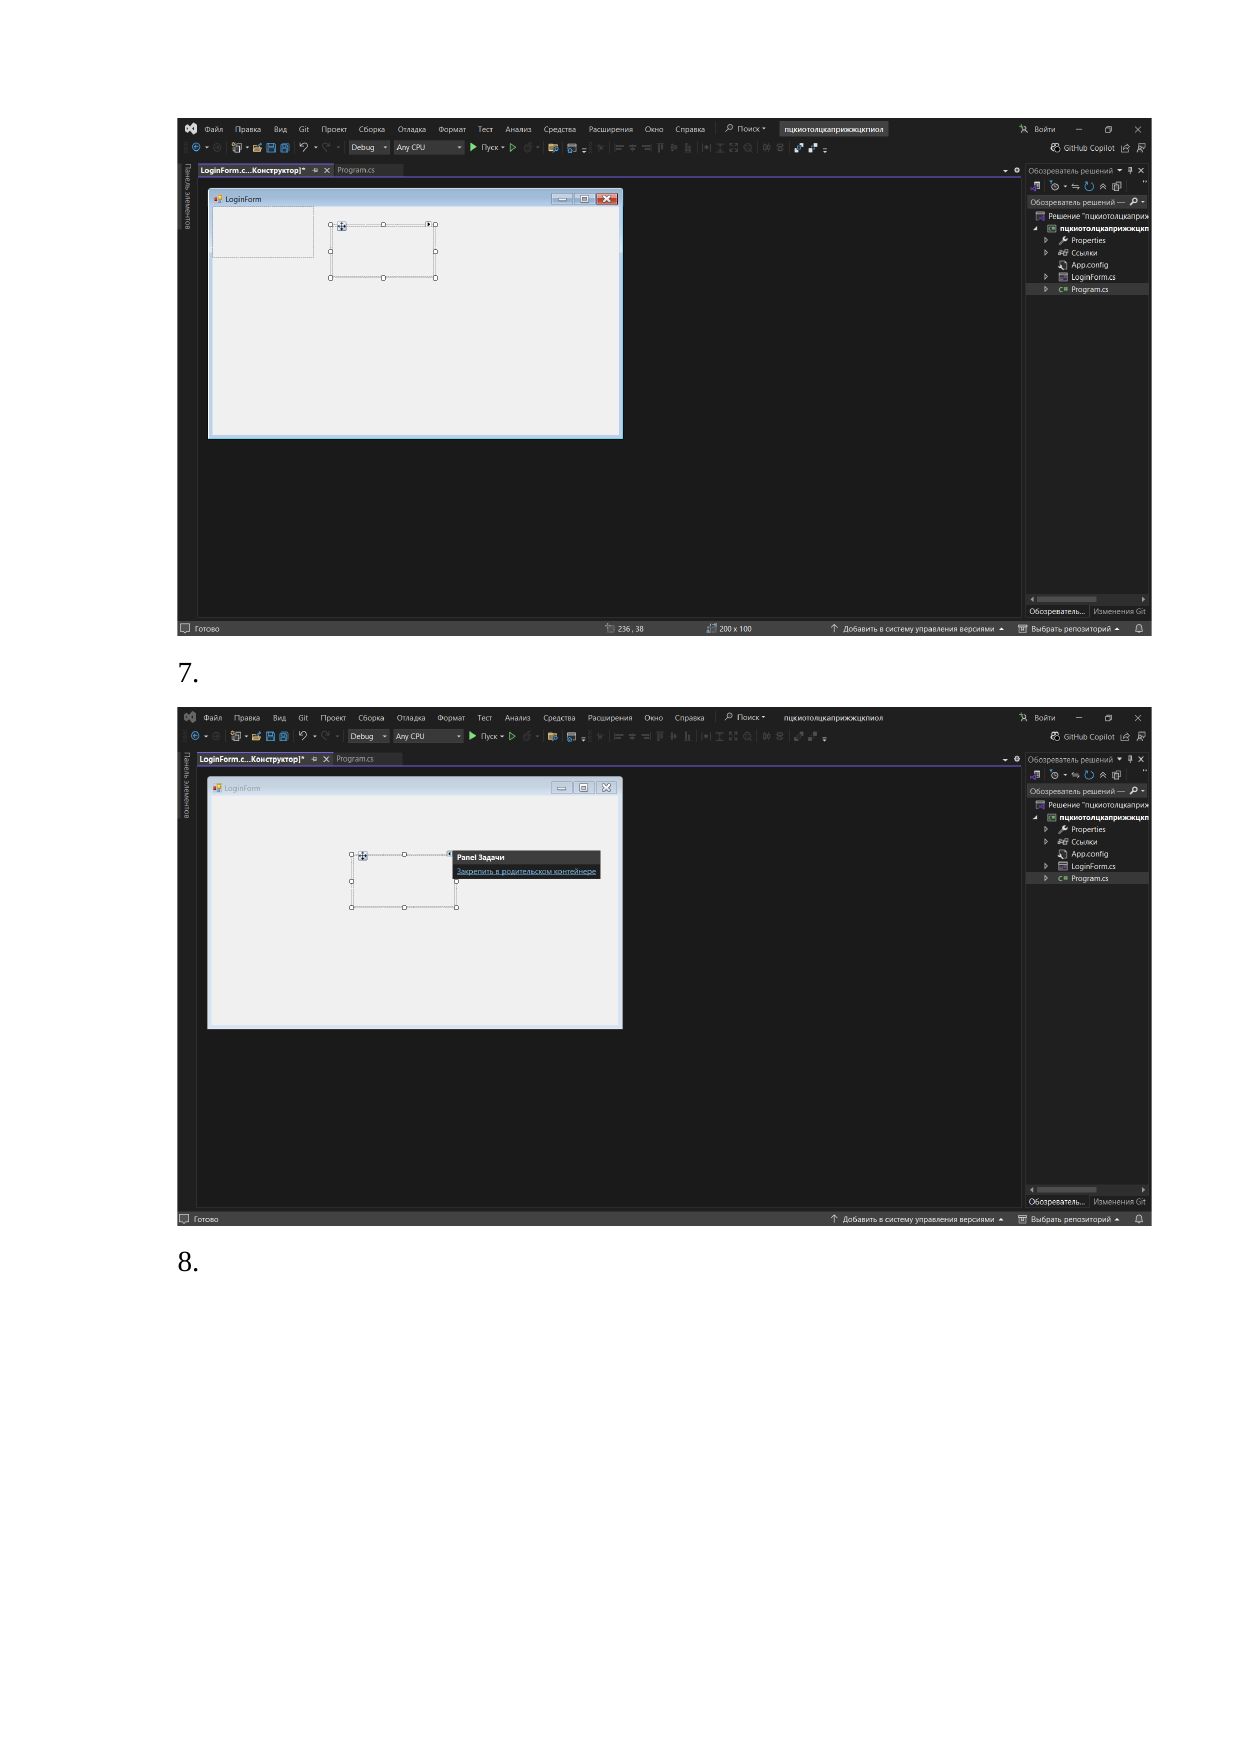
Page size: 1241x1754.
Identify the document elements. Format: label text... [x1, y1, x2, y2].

text 7. [177, 655, 1152, 688]
picture [177, 118, 1152, 636]
picture [177, 707, 1152, 1226]
text 8. [177, 1244, 1152, 1278]
